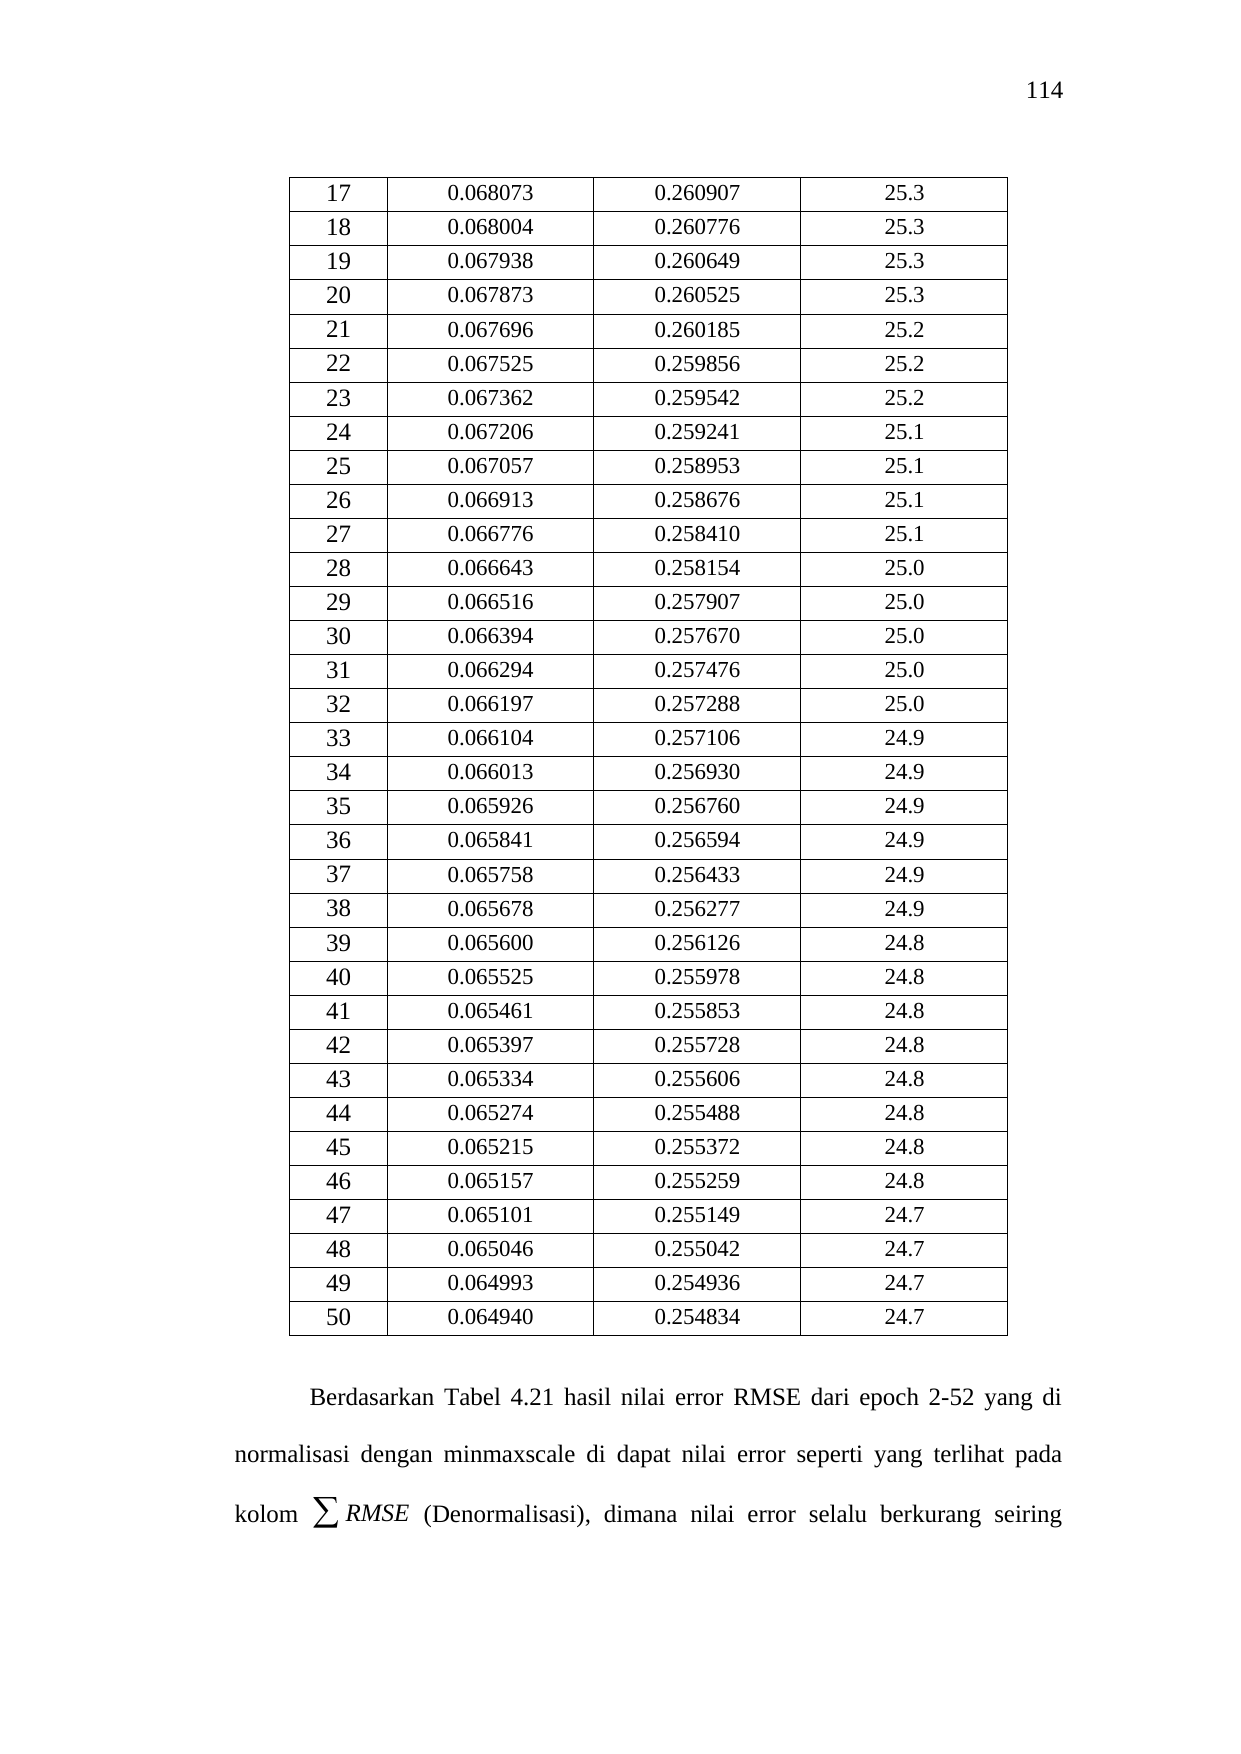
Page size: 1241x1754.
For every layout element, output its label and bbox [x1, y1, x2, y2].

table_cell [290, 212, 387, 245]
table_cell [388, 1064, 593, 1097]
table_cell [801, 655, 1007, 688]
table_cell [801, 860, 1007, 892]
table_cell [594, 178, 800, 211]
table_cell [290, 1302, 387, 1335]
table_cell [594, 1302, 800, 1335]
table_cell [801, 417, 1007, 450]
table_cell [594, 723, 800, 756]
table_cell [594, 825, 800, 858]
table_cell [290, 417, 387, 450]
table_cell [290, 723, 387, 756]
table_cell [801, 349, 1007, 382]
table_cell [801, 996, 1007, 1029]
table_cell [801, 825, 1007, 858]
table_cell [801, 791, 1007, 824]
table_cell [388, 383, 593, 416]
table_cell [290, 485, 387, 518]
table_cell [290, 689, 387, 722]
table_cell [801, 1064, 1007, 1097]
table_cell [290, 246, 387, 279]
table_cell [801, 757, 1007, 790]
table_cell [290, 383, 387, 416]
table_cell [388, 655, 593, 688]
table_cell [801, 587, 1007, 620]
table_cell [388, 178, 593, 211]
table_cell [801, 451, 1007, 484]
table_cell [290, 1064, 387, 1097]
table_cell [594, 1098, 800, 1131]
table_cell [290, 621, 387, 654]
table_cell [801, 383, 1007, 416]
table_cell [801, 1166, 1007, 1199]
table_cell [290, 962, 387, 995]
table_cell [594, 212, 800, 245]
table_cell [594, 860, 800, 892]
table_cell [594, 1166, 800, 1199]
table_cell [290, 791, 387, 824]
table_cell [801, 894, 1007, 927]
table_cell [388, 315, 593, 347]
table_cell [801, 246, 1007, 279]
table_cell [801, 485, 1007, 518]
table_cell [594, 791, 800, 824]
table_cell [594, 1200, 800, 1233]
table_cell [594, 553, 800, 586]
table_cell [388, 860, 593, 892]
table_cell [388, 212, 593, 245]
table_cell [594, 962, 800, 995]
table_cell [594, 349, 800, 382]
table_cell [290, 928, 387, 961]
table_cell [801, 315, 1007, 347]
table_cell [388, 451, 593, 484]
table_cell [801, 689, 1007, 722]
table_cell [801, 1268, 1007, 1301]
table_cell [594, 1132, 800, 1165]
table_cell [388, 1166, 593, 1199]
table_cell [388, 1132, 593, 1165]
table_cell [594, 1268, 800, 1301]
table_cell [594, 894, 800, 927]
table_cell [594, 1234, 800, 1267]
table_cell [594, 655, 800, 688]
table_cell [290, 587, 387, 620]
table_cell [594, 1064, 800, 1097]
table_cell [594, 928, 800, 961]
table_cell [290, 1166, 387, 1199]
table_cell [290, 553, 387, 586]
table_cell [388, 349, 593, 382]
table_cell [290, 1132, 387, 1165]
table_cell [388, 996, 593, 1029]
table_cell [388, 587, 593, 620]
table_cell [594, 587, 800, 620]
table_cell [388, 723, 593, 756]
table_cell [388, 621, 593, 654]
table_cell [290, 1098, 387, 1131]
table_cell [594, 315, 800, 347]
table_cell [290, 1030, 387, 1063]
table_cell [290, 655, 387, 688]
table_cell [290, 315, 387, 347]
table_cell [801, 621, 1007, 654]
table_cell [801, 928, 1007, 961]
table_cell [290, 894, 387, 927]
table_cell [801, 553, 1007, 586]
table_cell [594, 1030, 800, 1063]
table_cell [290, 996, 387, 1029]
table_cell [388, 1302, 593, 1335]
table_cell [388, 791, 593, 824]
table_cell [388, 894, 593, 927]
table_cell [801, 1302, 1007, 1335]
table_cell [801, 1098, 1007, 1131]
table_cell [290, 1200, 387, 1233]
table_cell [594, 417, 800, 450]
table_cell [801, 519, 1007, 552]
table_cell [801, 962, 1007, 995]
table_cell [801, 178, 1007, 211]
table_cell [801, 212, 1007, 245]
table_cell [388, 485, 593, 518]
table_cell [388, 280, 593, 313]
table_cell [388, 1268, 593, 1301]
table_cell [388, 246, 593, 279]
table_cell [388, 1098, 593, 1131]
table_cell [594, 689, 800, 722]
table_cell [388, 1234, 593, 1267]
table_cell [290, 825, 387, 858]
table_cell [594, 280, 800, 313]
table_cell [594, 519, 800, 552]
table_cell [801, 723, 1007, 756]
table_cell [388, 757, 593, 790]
text [234, 1382, 1063, 1531]
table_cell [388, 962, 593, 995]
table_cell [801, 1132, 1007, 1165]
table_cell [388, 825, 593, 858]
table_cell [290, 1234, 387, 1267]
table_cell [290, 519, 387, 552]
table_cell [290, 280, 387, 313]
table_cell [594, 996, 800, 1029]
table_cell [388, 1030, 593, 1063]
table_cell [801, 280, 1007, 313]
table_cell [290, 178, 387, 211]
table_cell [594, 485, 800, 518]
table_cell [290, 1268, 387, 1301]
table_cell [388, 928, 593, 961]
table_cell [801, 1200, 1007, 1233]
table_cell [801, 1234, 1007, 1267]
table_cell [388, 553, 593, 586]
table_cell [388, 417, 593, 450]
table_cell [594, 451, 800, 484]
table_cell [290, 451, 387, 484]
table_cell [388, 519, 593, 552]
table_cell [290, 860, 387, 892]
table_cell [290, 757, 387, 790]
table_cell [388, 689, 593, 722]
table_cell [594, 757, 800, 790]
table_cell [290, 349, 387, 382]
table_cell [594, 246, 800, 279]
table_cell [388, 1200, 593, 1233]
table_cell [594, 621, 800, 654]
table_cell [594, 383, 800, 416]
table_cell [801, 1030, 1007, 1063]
